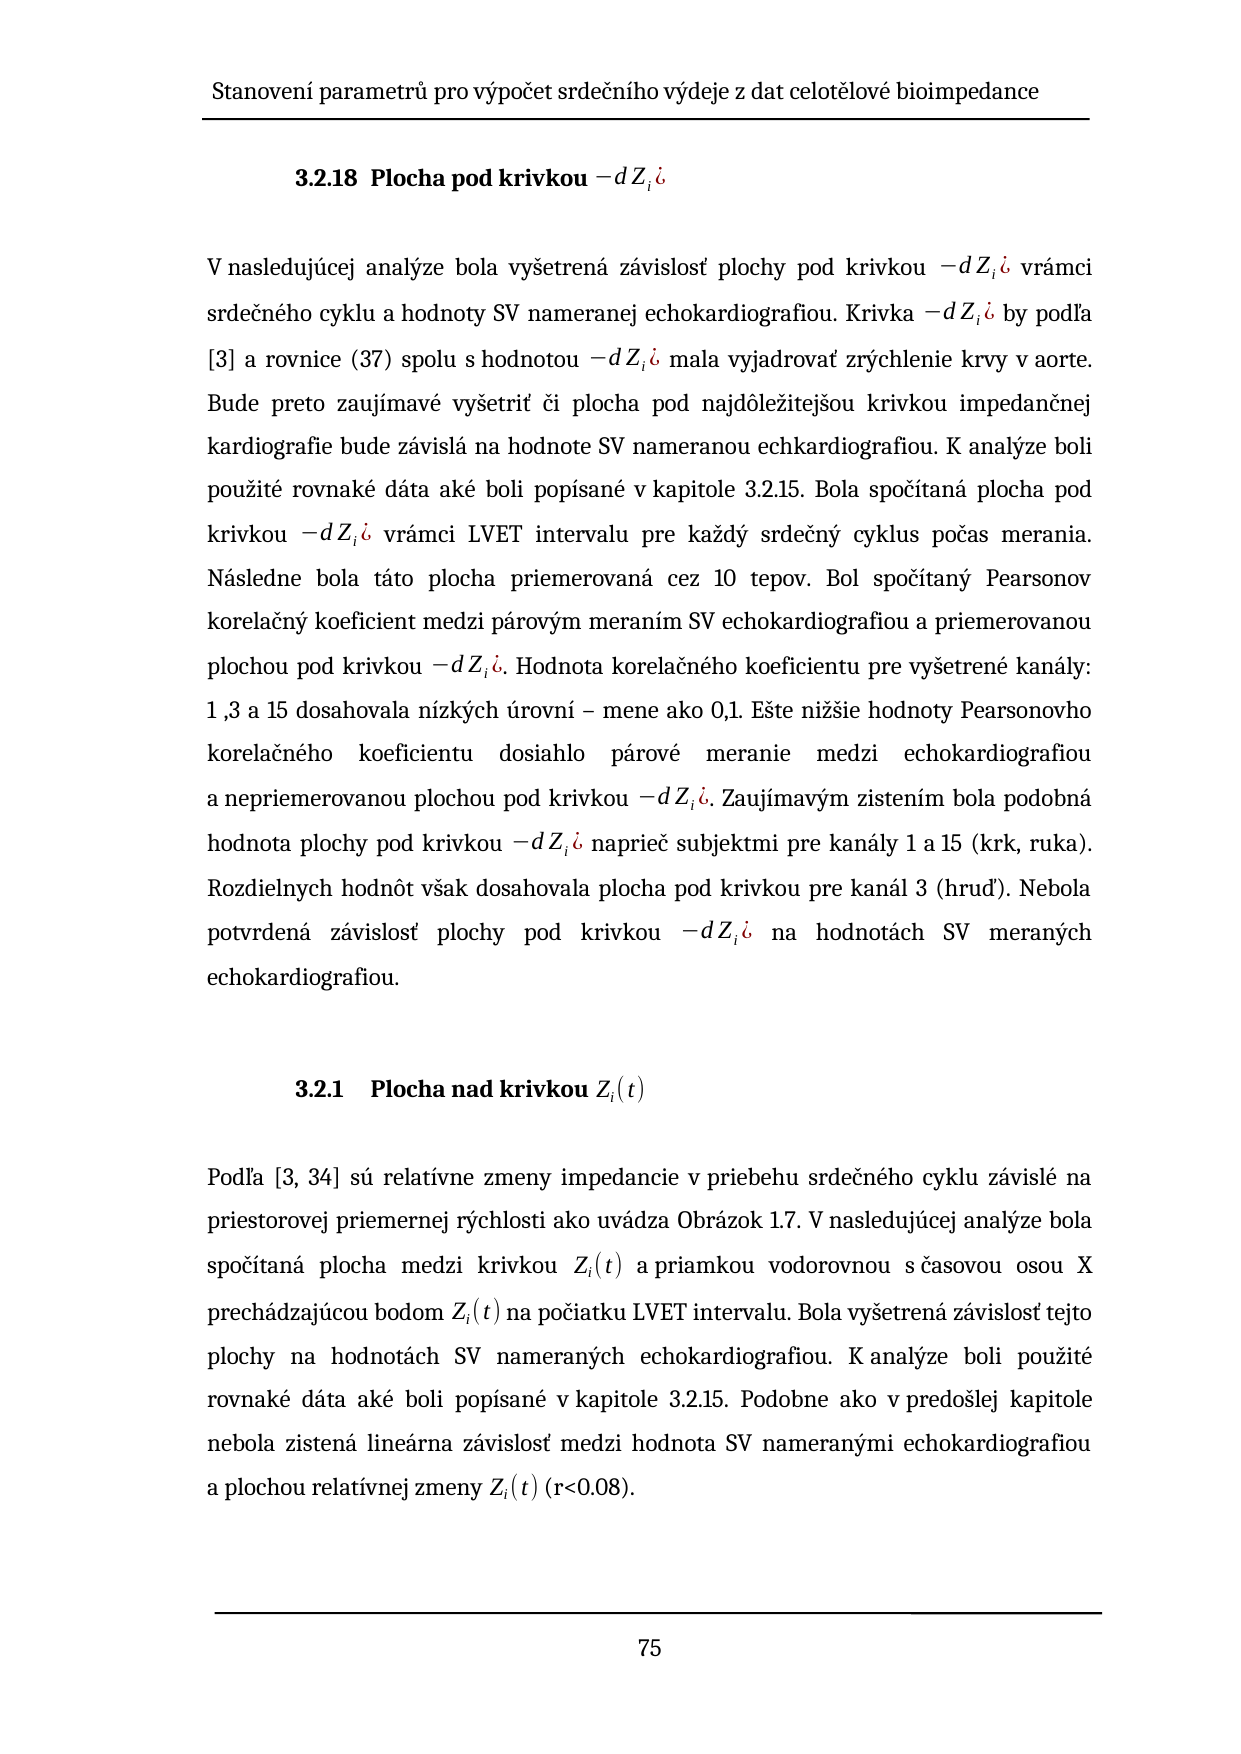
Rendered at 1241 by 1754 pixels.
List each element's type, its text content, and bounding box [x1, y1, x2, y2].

text Podľa [3, 34] sú relatívne zmeny impedancie v priebehu srdečného cyklu závislé na priestorovej priemernej rýchlosti ako uvádza Obrázok 1.7. V nasledujúcej analýze bola spočítaná plocha medzi krivkou a priamkou vodorovnou s časovou osou X prechádzajúcou bodom na počiatku LVET intervalu. Bola vyšetrená závislosť tejto plochy na hodnotách SV nameraných echokardiografiou. K analýze boli použité rovnaké dáta aké boli popísané v kapitole 3.2.15. Podobne ako v predošlej kapitole nebola zistená lineárna závislosť medzi hodnota SV nameranými echokardiografiou a plochou relatívnej zmeny (r<0.08). [207, 1163, 1092, 1504]
text V nasledujúcej analýze bola vyšetrená závislosť plochy pod krivkou vrámci srdečného cyklu a hodnoty SV nameranej echokardiografiou. Krivka by podľa [3] a rovnice (37) spolu s hodnotou mala vyjadrovať zrýchlenie krvy v aorte. Bude preto zaujímavé vyšetriť či plocha pod najdôležitejšou krivkou impedančnej kardiografie bude závislá na hodnote SV nameranou echkardiografiou. K analýze boli použité rovnaké dáta aké boli popísané v kapitole 3.2.15. Bola spočítaná plocha pod krivkou vrámci LVET intervalu pre každý srdečný cyklus počas merania. Následne bola táto plocha priemerovaná cez 10 tepov. Bol spočítaný Pearsonov korelačný koeficient medzi párovým meraním SV echokardiografiou a priemerovanou plochou pod krivkou . Hodnota korelačného koeficientu pre vyšetrené kanály: 1 ,3 a 15 dosahovala nízkých úrovní – mene ako 0,1. Ešte nižšie hodnoty Pearsonovho korelačného koeficientu dosiahlo párové meranie medzi echokardiografiou a nepriemerovanou plochou pod krivkou . Zaujímavým zistením bola podobná hodnota plochy pod krivkou naprieč subjektmi pre kanály 1 a 15 (krk, ruka). Rozdielnych hodnôt však dosahovala plocha pod krivkou pre kanál 3 (hruď). Nebola potvrdená závislosť plochy pod krivkou na hodnotách SV meraných echokardiografiou. [207, 252, 1092, 991]
subtitle Plocha pod krivkou [295, 163, 1092, 194]
subtitle Plocha nad krivkou [295, 1074, 1092, 1106]
